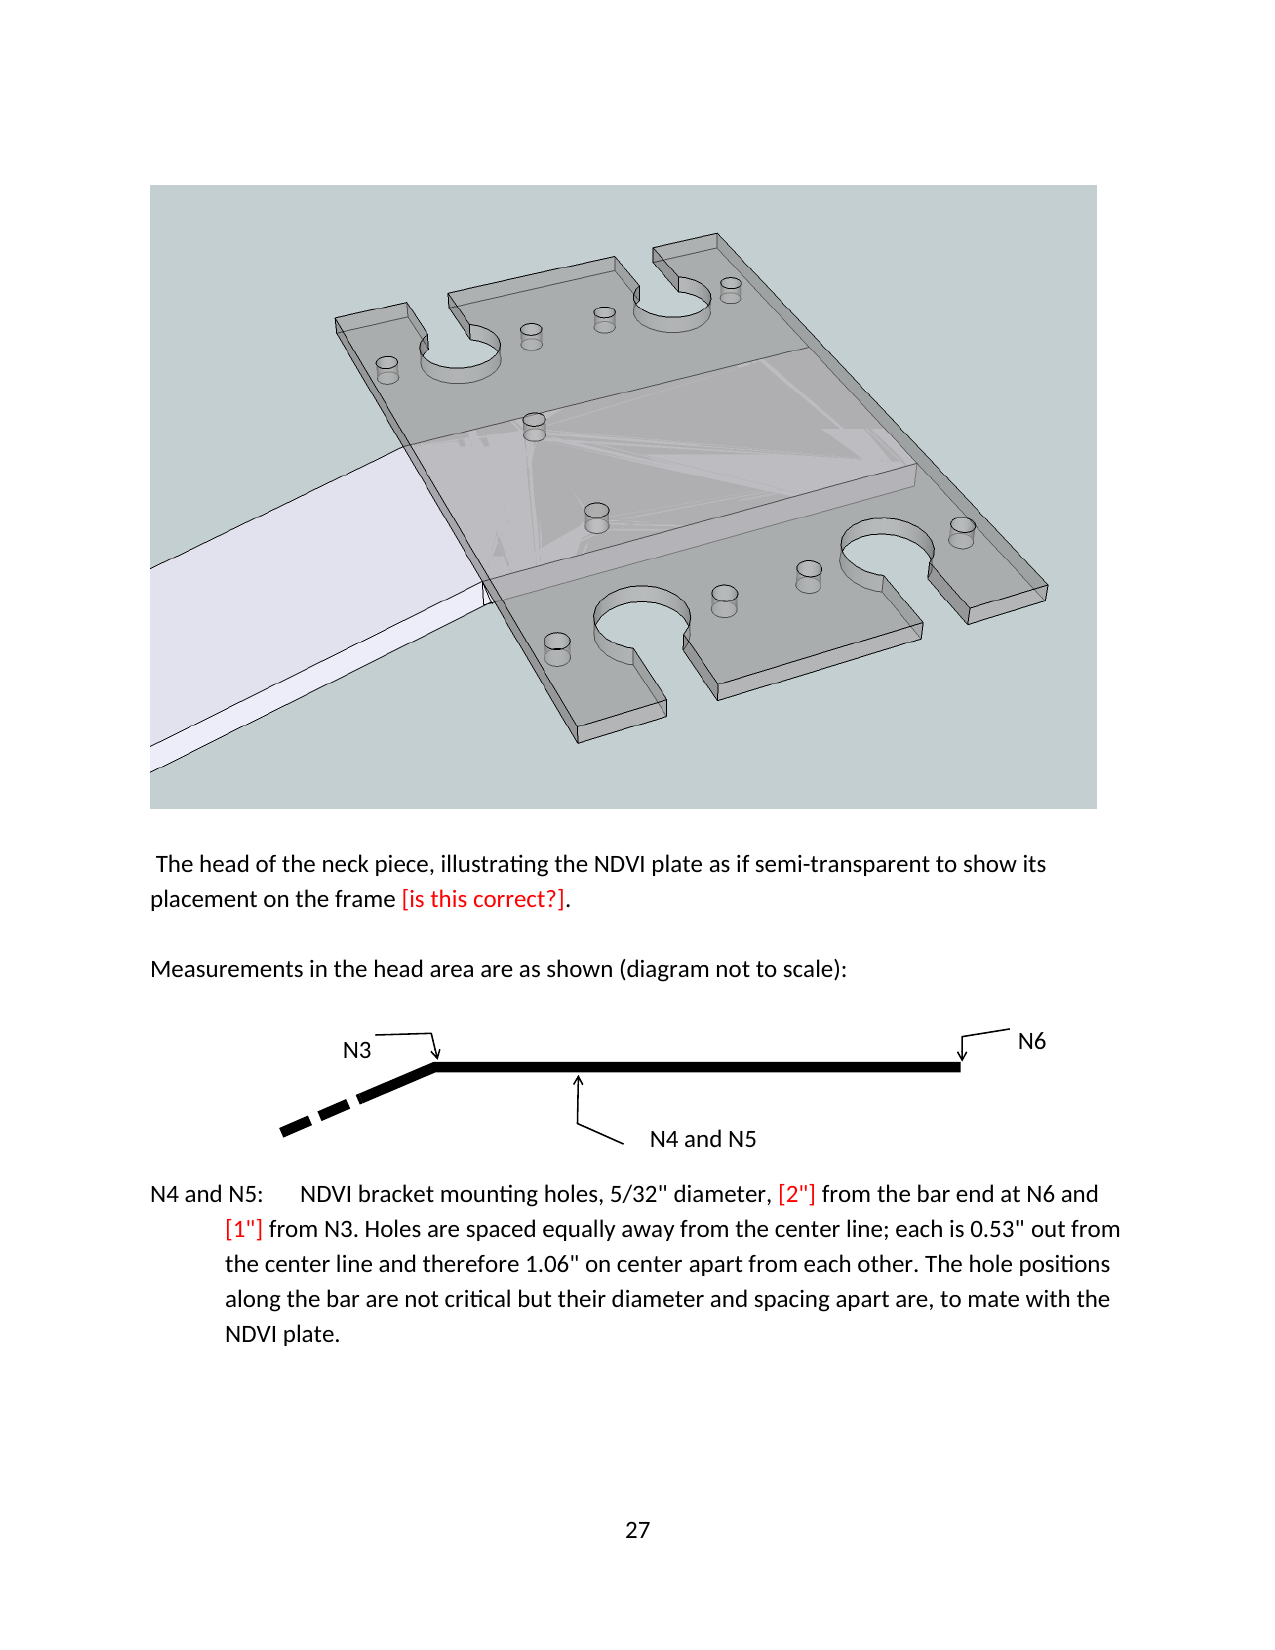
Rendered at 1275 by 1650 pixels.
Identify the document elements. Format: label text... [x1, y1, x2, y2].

text Measurements in the head area are as shown (diagram not to scale): [150, 953, 1125, 984]
picture [150, 185, 1097, 809]
text The head of the neck piece, illustrating the NDVI plate as if semi-transparent to show its placement on the frame [is this correct?]. [150, 848, 1125, 914]
text N4 and N5: NDVI bracket mounting holes, 5/32" diameter, [2"] from the bar end at N6 and [1"] from N3. Holes are spaced equally away from the center line; each is 0.53" out from the center line and therefore 1.06" on center apart from each other. The hole positions along the bar are not critical but their diameter and spacing apart are, to mate with the NDVI plate. [150, 1178, 1125, 1349]
